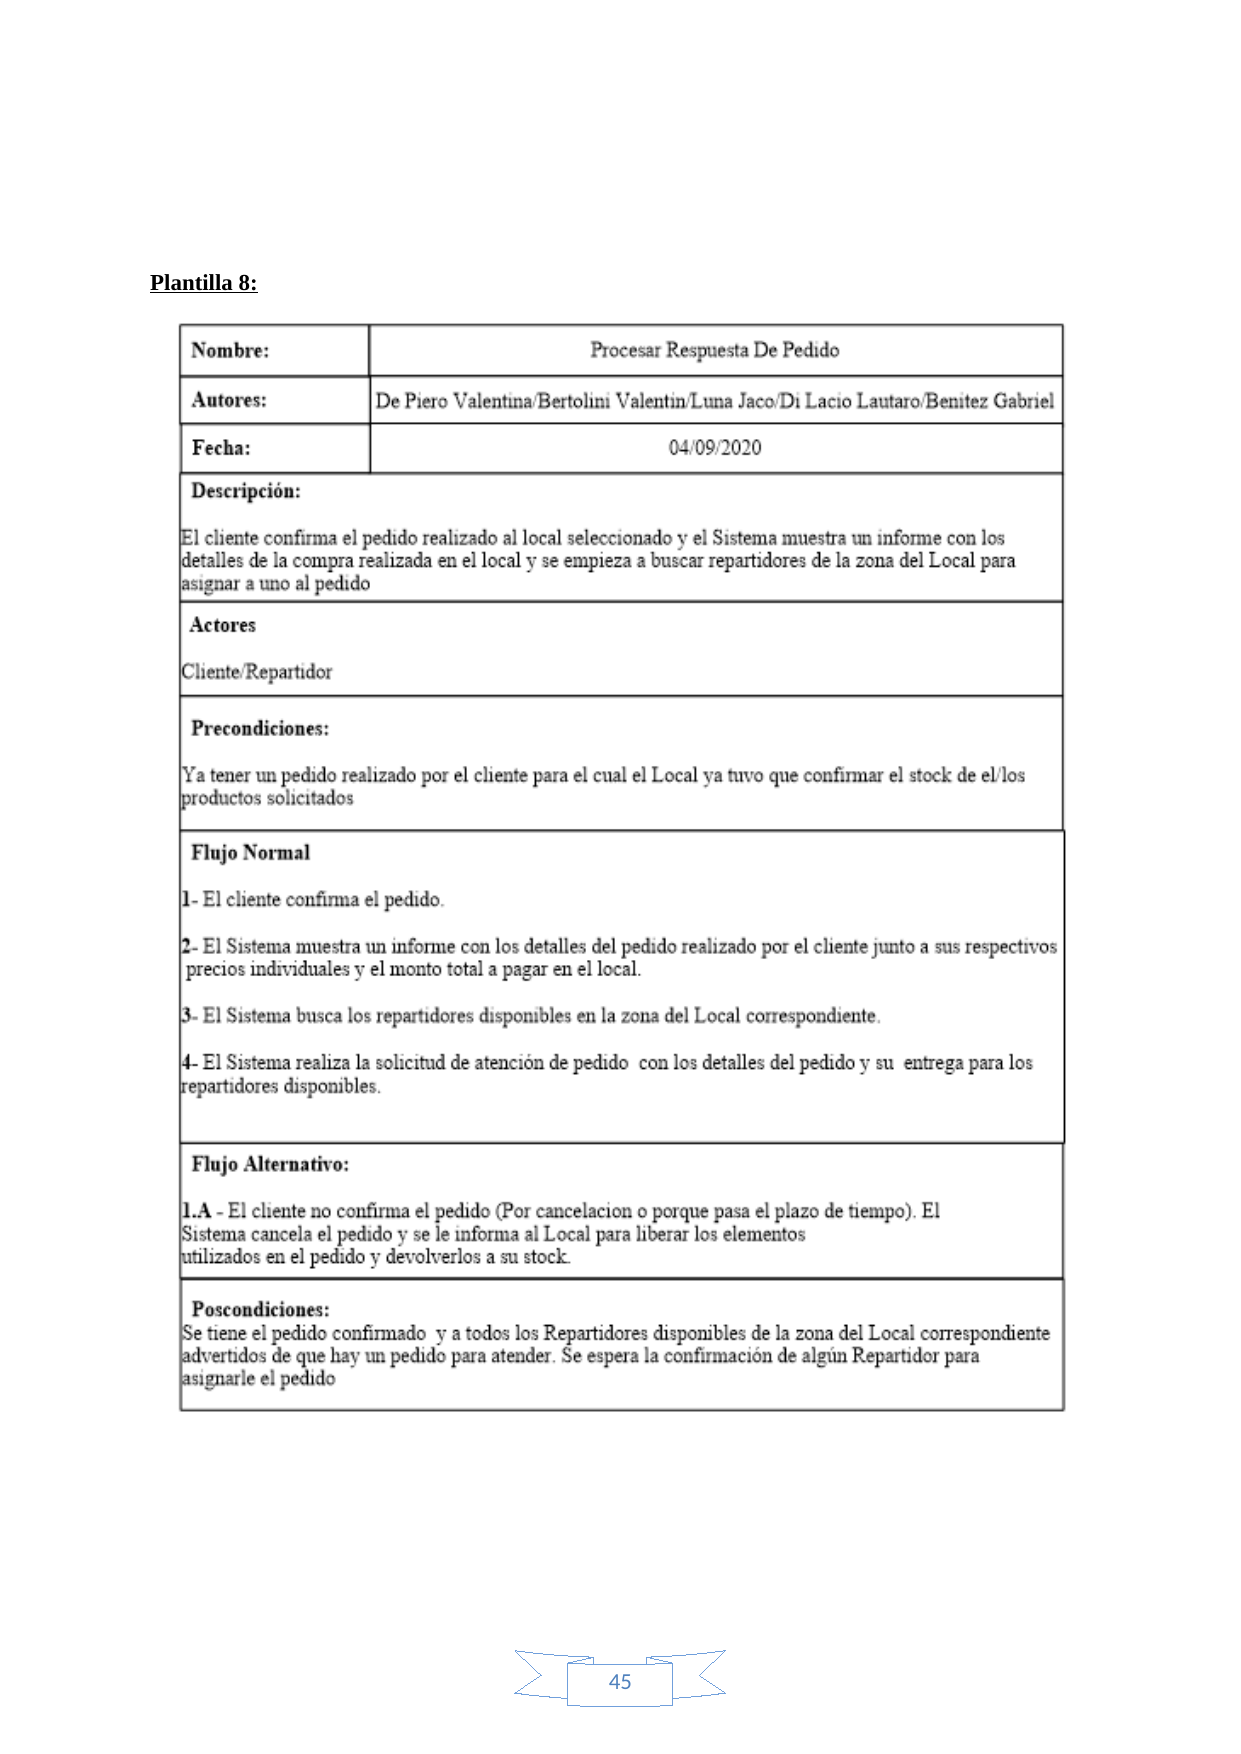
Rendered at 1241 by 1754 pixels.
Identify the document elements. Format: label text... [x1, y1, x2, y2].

picture [159, 319, 1081, 1422]
text Plantilla 8: [150, 269, 1090, 295]
